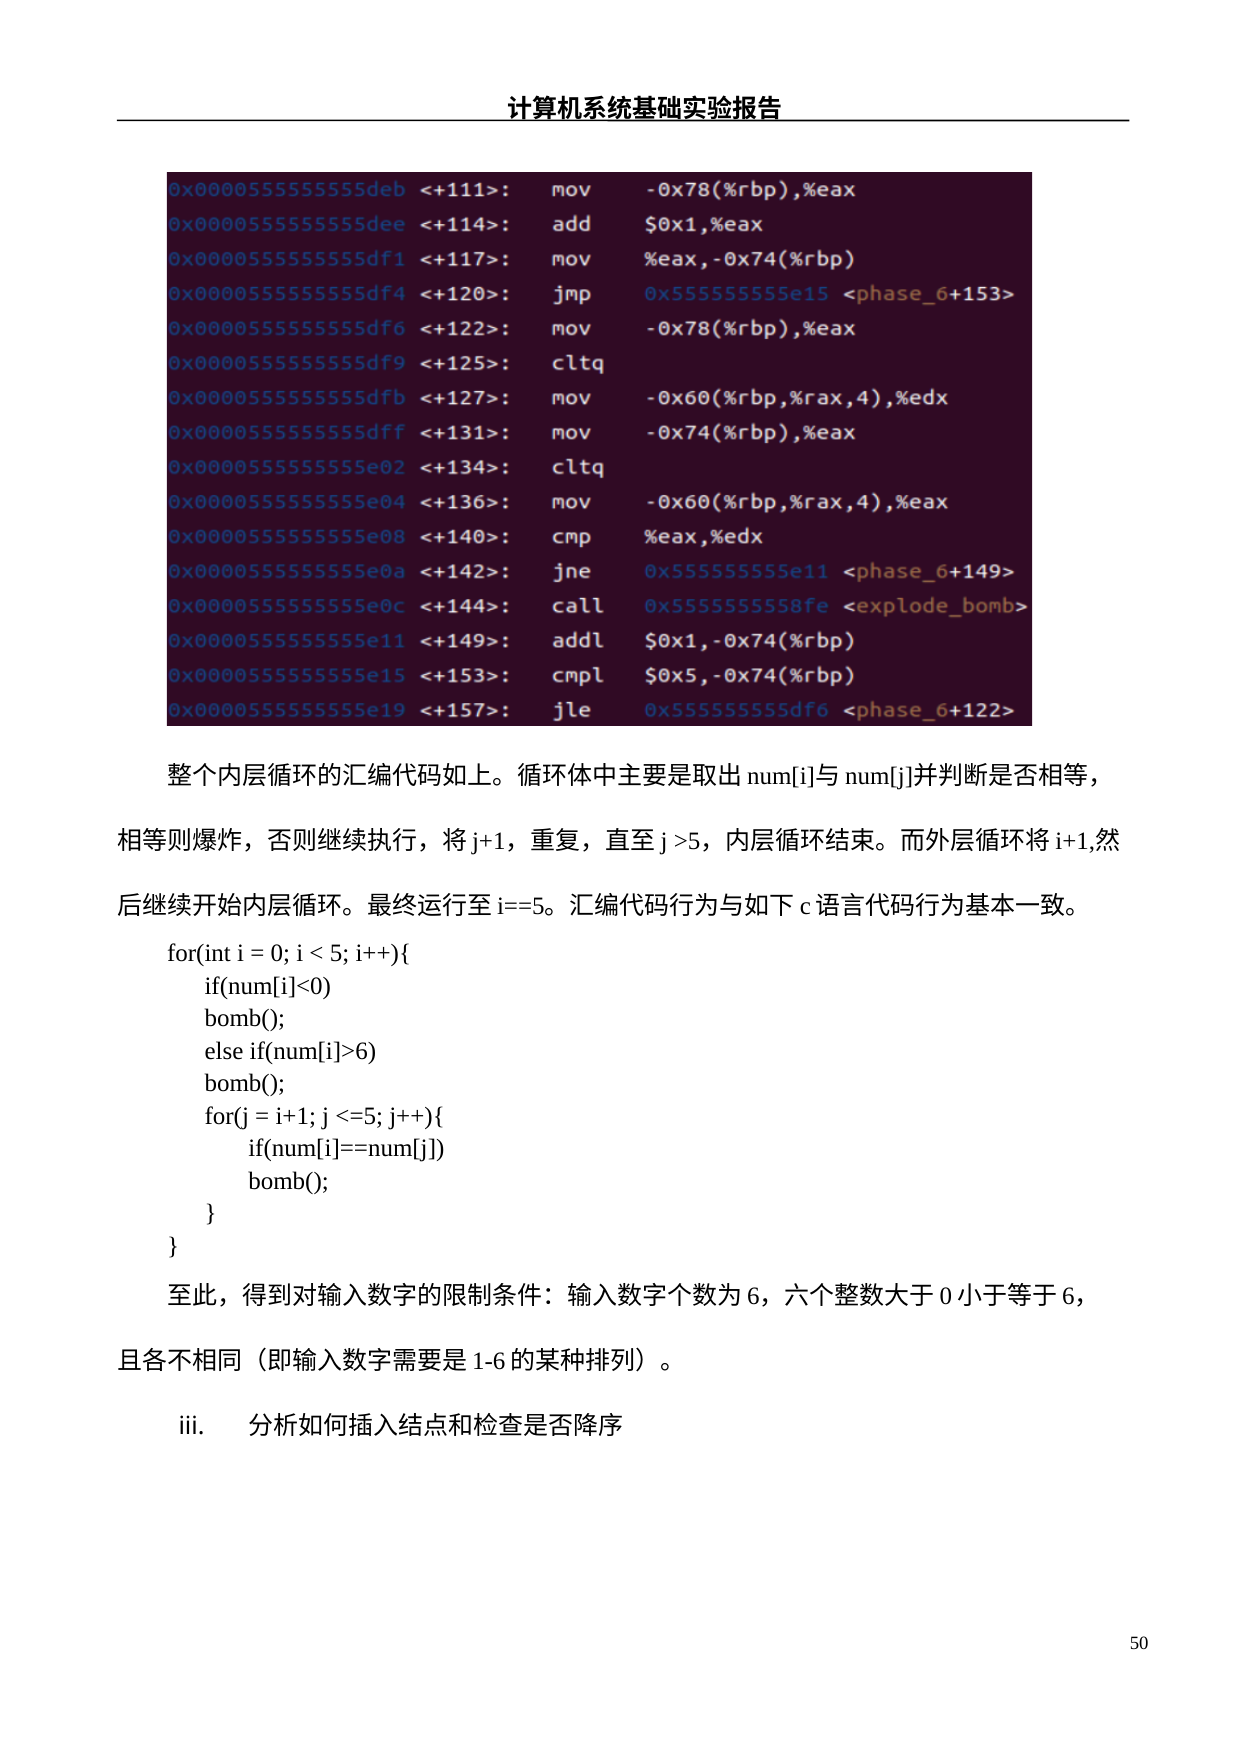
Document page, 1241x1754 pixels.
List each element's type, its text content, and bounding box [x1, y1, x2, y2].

text else if(num[i]>6) [117, 1034, 1123, 1066]
text for(int i = 0; i < 5; i++){ [117, 936, 1123, 969]
list 分析如何插入结点和检查是否降序 [204, 1391, 1123, 1456]
text bomb(); [117, 1066, 1123, 1099]
text bomb(); [117, 1001, 1123, 1034]
text if(num[i]==num[j]) [117, 1131, 1123, 1164]
text } [117, 1229, 1123, 1261]
text for(j = i+1; j <=5; j++){ [117, 1099, 1123, 1131]
text bomb(); [117, 1164, 1123, 1196]
text if(num[i]<0) [117, 969, 1123, 1001]
text 至此，得到对输入数字的限制条件：输入数字个数为6，六个整数大于0小于等于6，且各不相同（即输入数字需要是1-6的某种排列）。 [117, 1261, 1123, 1391]
text } [117, 1196, 1123, 1229]
text 整个内层循环的汇编代码如上。循环体中主要是取出num[i]与num[j]并判断是否相等，相等则爆炸，否则继续执行，将j+1，重复，直至j >5，内层循环结束。而外层循环将i+1,然后继续开始内层循环。最终运行至i==5。汇编代码行为与如下c语言代码行为基本一致。 [117, 741, 1123, 936]
picture [166, 172, 1033, 726]
